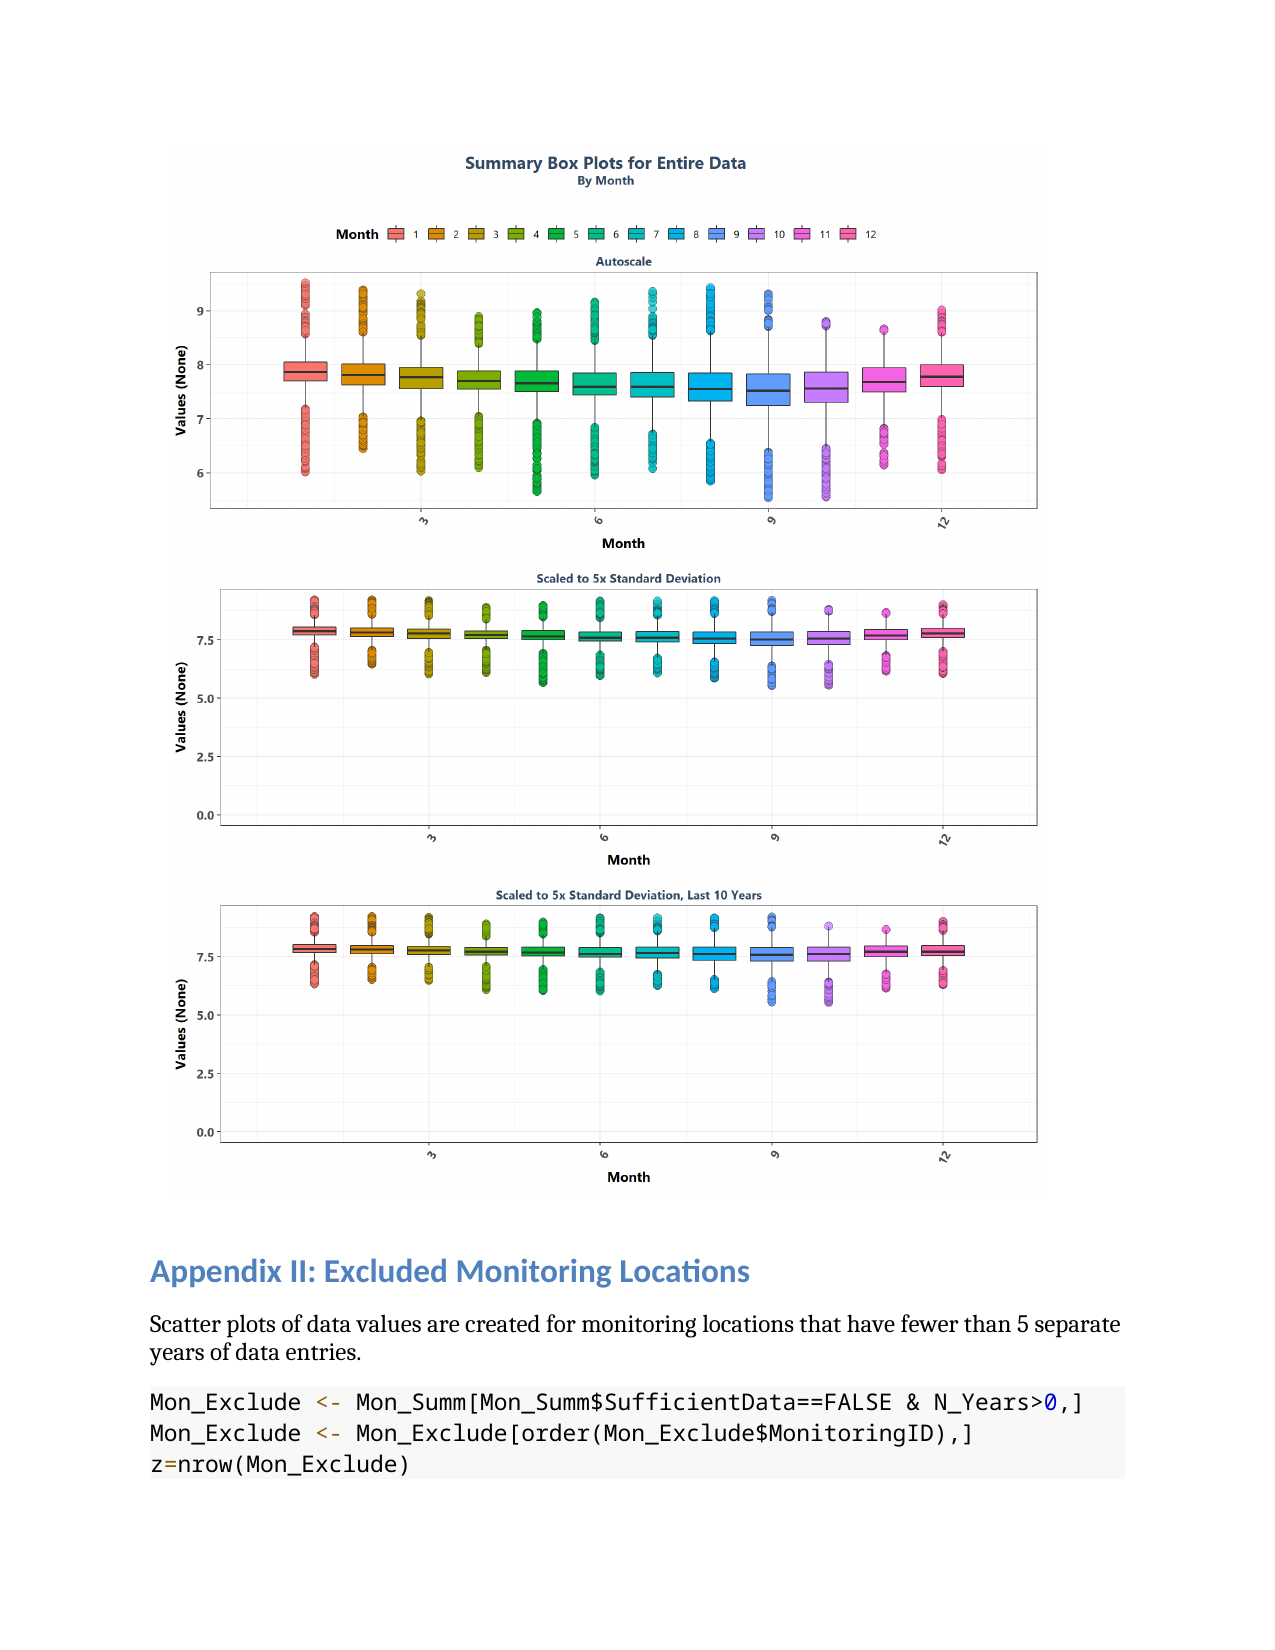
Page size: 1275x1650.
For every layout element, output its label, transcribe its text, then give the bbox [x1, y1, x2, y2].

text Scatter plots of data values are created for monitoring locations that have fewer than 5 separate years of data entries. [150, 1309, 1125, 1367]
picture [168, 150, 1044, 1200]
subtitle Appendix II: Excluded Monitoring Locations [150, 1250, 1125, 1291]
